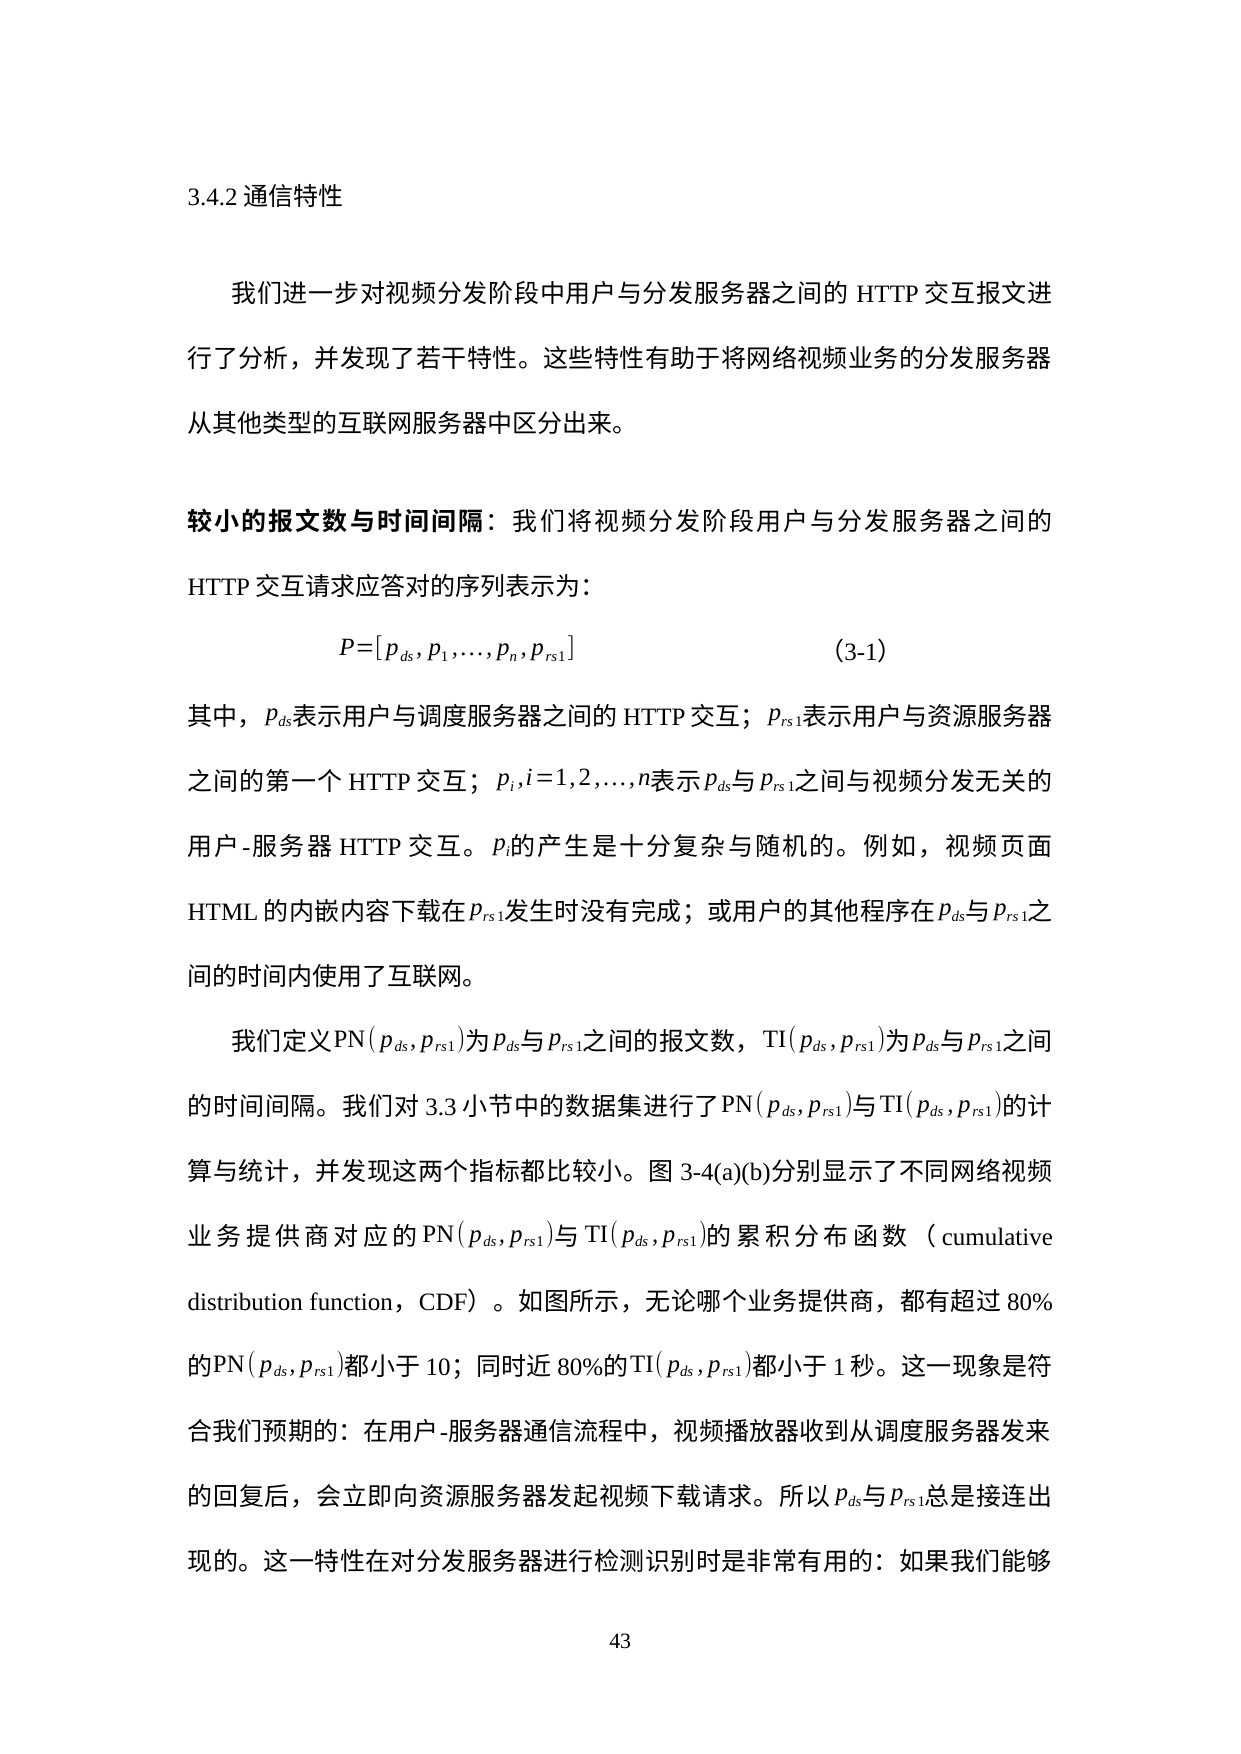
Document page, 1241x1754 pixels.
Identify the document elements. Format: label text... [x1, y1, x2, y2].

text 通信特性 [187, 162, 1053, 227]
text 较小的报文数与时间间隔：我们将视频分发阶段用户与分发服务器之间的HTTP交互请求应答对的序列表示为： [187, 487, 1053, 617]
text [187, 1007, 1053, 1592]
text 其中，表示用户与调度服务器之间的HTTP交互；表示用户与资源服务器之间的第一个HTTP交互；表示与之间与视频分发无关的用户-服务器HTTP交互。的产生是十分复杂与随机的。例如，视频页面HTML的内嵌内容下载在发生时没有完成；或用户的其他程序在与之间的时间内使用了互联网。 [187, 682, 1053, 1007]
text （3-1） [187, 617, 1053, 682]
text 我们进一步对视频分发阶段中用户与分发服务器之间的HTTP交互报文进行了分析，并发现了若干特性。这些特性有助于将网络视频业务的分发服务器从其他类型的互联网服务器中区分出来。 [187, 259, 1053, 454]
